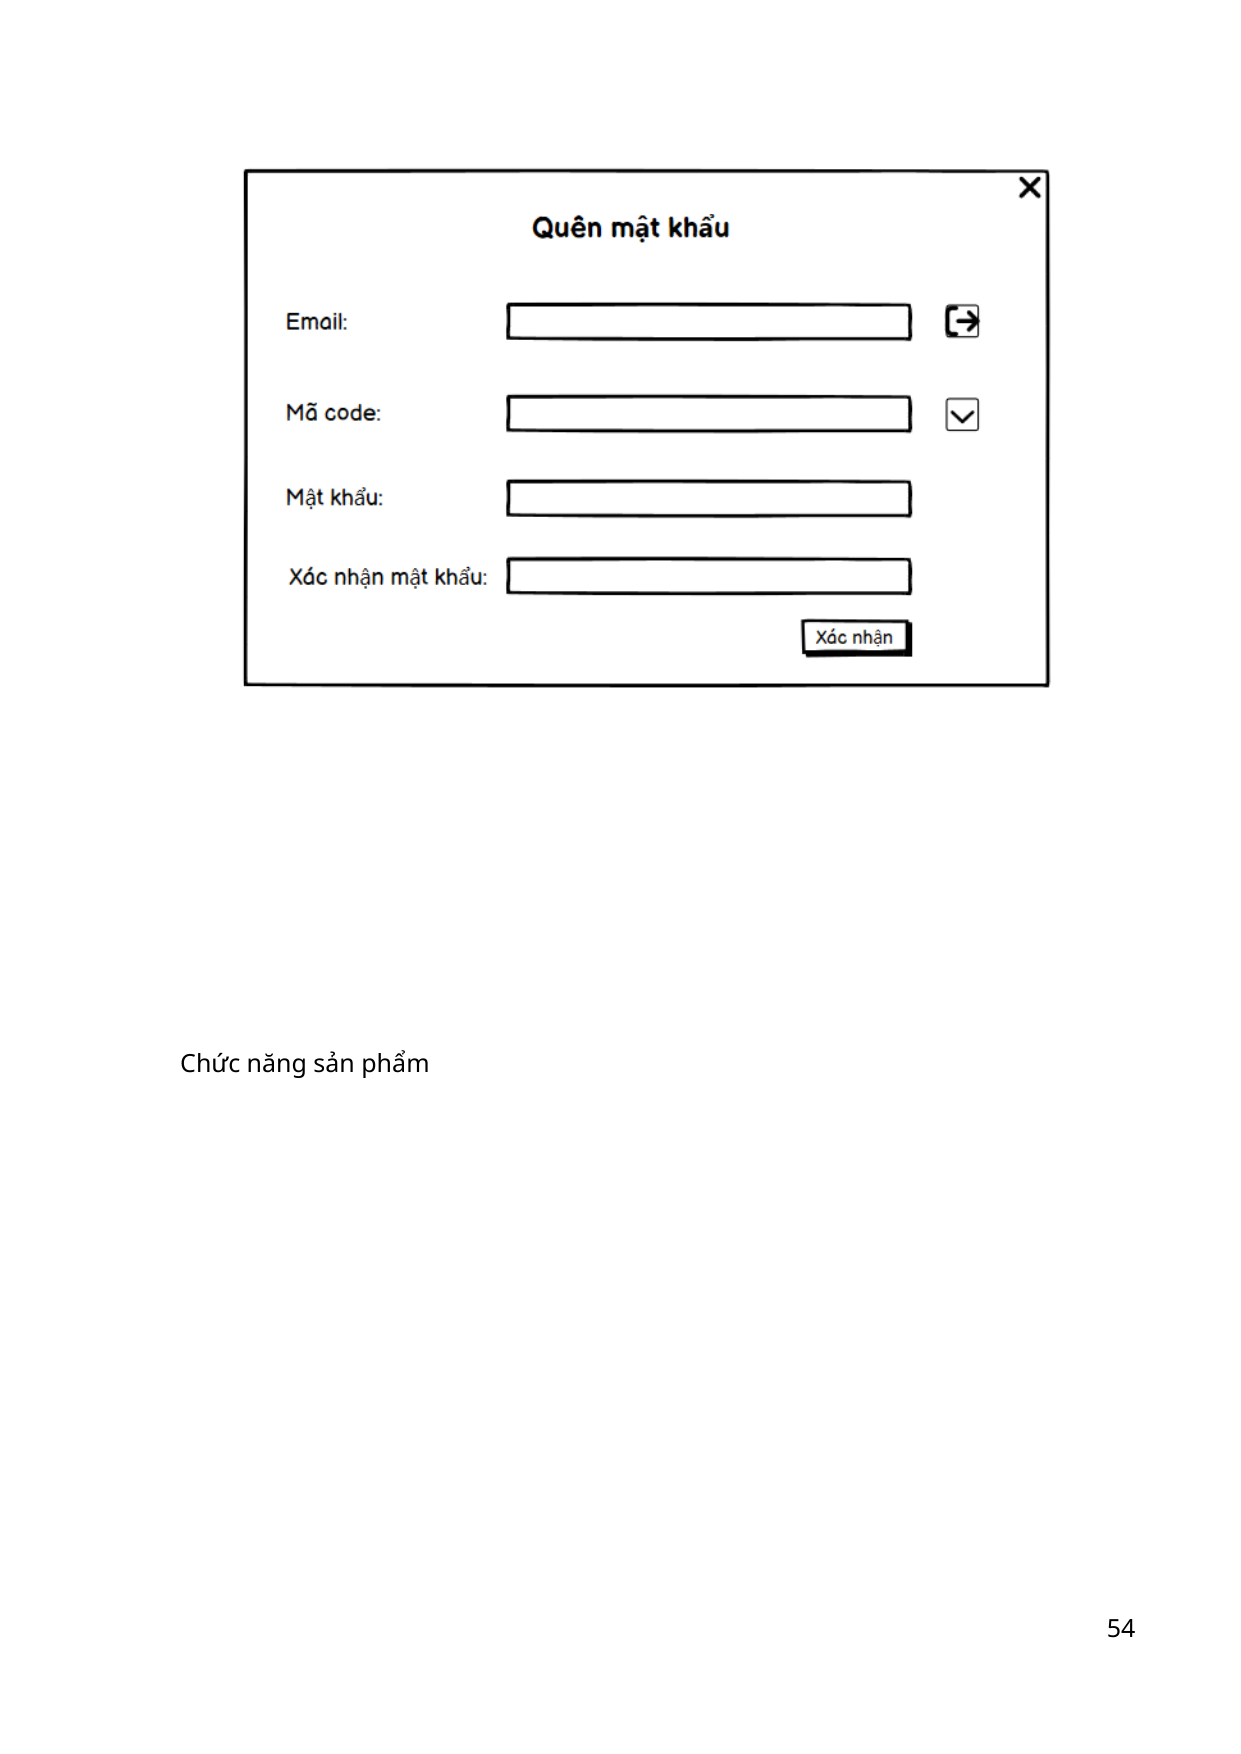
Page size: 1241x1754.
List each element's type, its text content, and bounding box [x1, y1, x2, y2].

picture [180, 105, 1121, 735]
text Chức năng sản phẩm [180, 1045, 1135, 1079]
